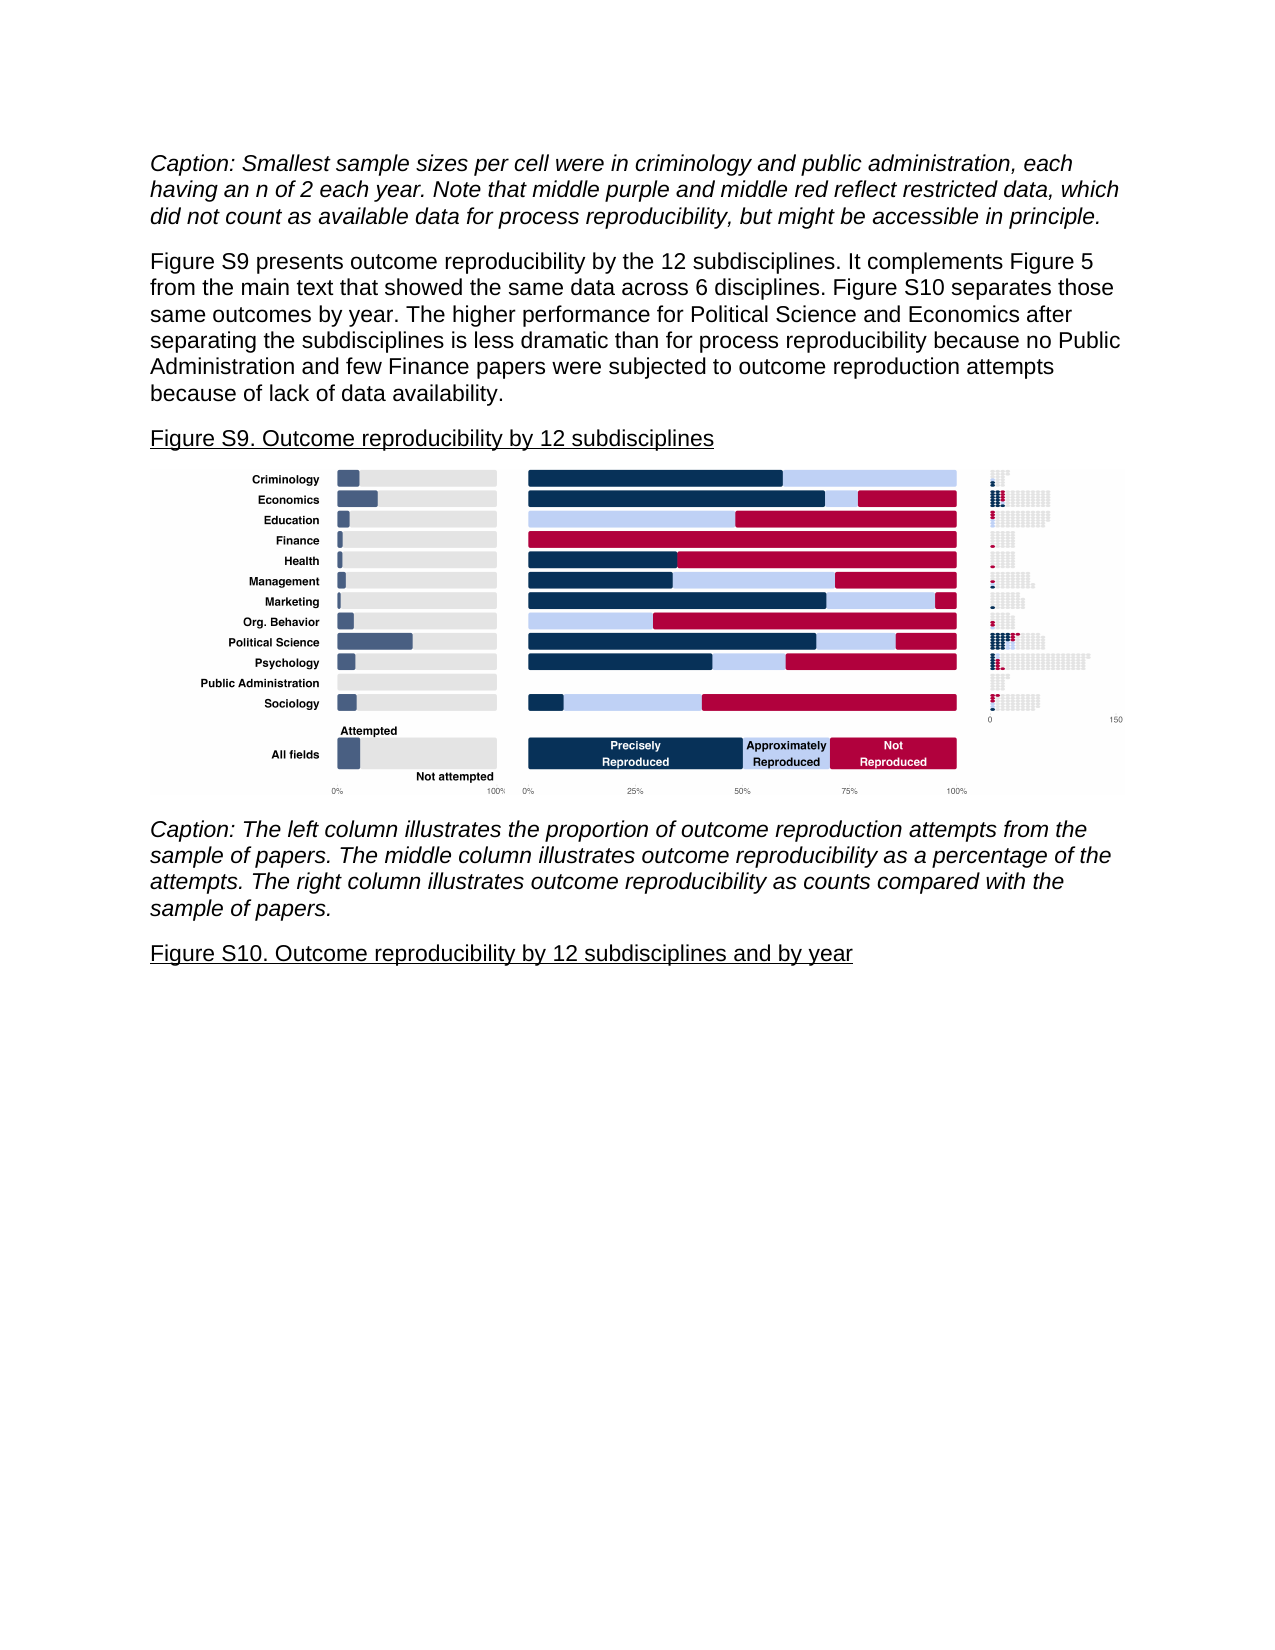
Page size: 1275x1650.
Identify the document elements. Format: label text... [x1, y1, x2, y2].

picture [150, 469, 1125, 795]
text Caption: The left column illustrates the proportion of outcome reproduction attempts from the sample of papers. The middle column illustrates outcome reproducibility as a percentage of the attempts. The right column illustrates outcome reproducibility as counts compared with the sample of papers. [150, 816, 1125, 921]
text Caption: Smallest sample sizes per cell were in criminology and public administration, each having an n of 2 each year. Note that middle purple and middle red reflect restricted data, which did not count as available data for process reproducibility, but might be accessible in principle. [150, 150, 1125, 229]
text Figure S9. Outcome reproducibility by 12 subdisciplines [150, 425, 1125, 451]
text Figure S10. Outcome reproducibility by 12 subdisciplines and by year [150, 940, 1125, 966]
text Figure S9 presents outcome reproducibility by the 12 subdisciplines. It complements Figure 5 from the main text that showed the same data across 6 disciplines. Figure S10 separates those same outcomes by year. The higher performance for Political Science and Economics after separating the subdisciplines is less dramatic than for process reproducibility because no Public Administration and few Finance papers were subjected to outcome reproduction attempts because of lack of data availability. [150, 248, 1125, 406]
